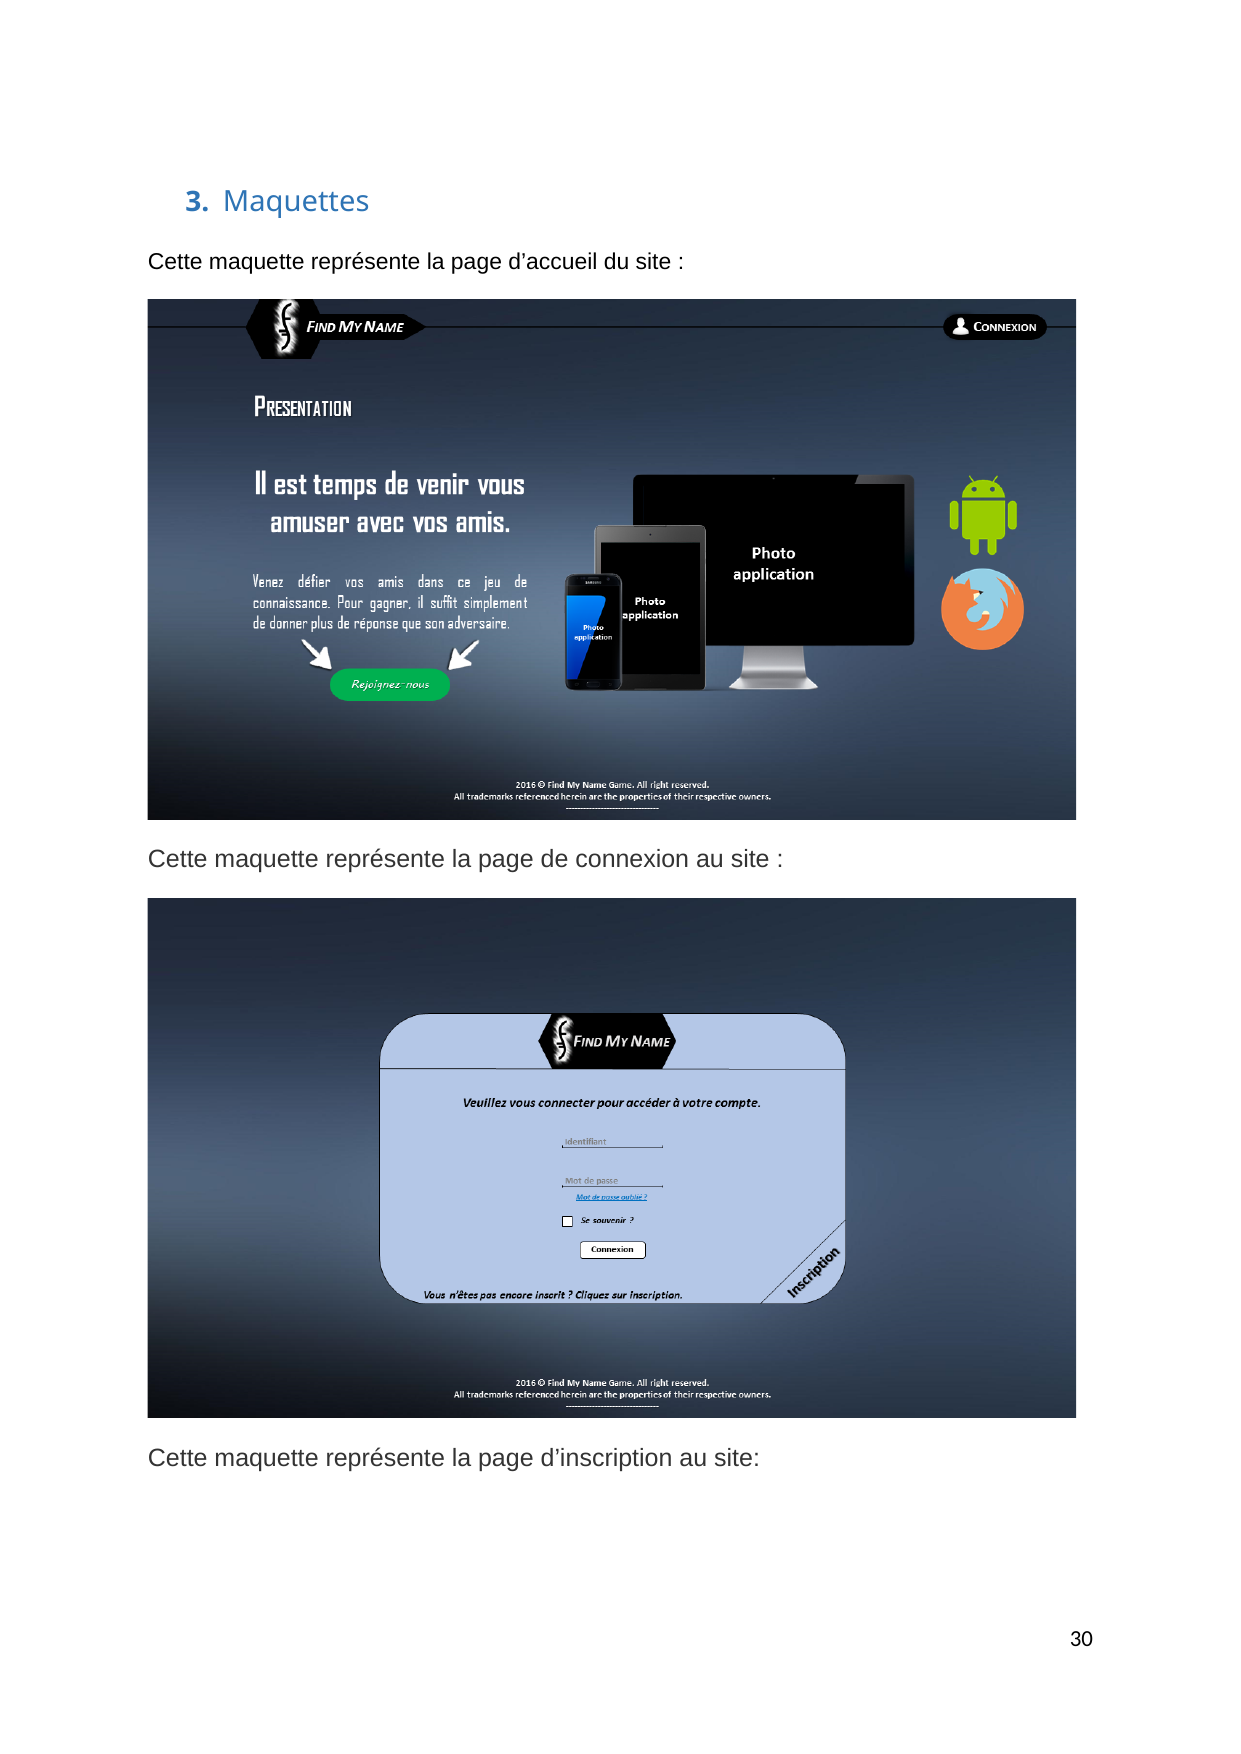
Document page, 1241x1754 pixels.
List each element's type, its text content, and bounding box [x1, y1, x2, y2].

text Cette maquette représente la page d’accueil du site : [148, 248, 1093, 275]
picture [147, 299, 1077, 820]
text Cette maquette représente la page d’inscription au site: [148, 1443, 1093, 1472]
subtitle Maquettes [185, 181, 1093, 220]
text Cette maquette représente la page de connexion au site : [148, 844, 1093, 873]
picture [147, 898, 1077, 1418]
